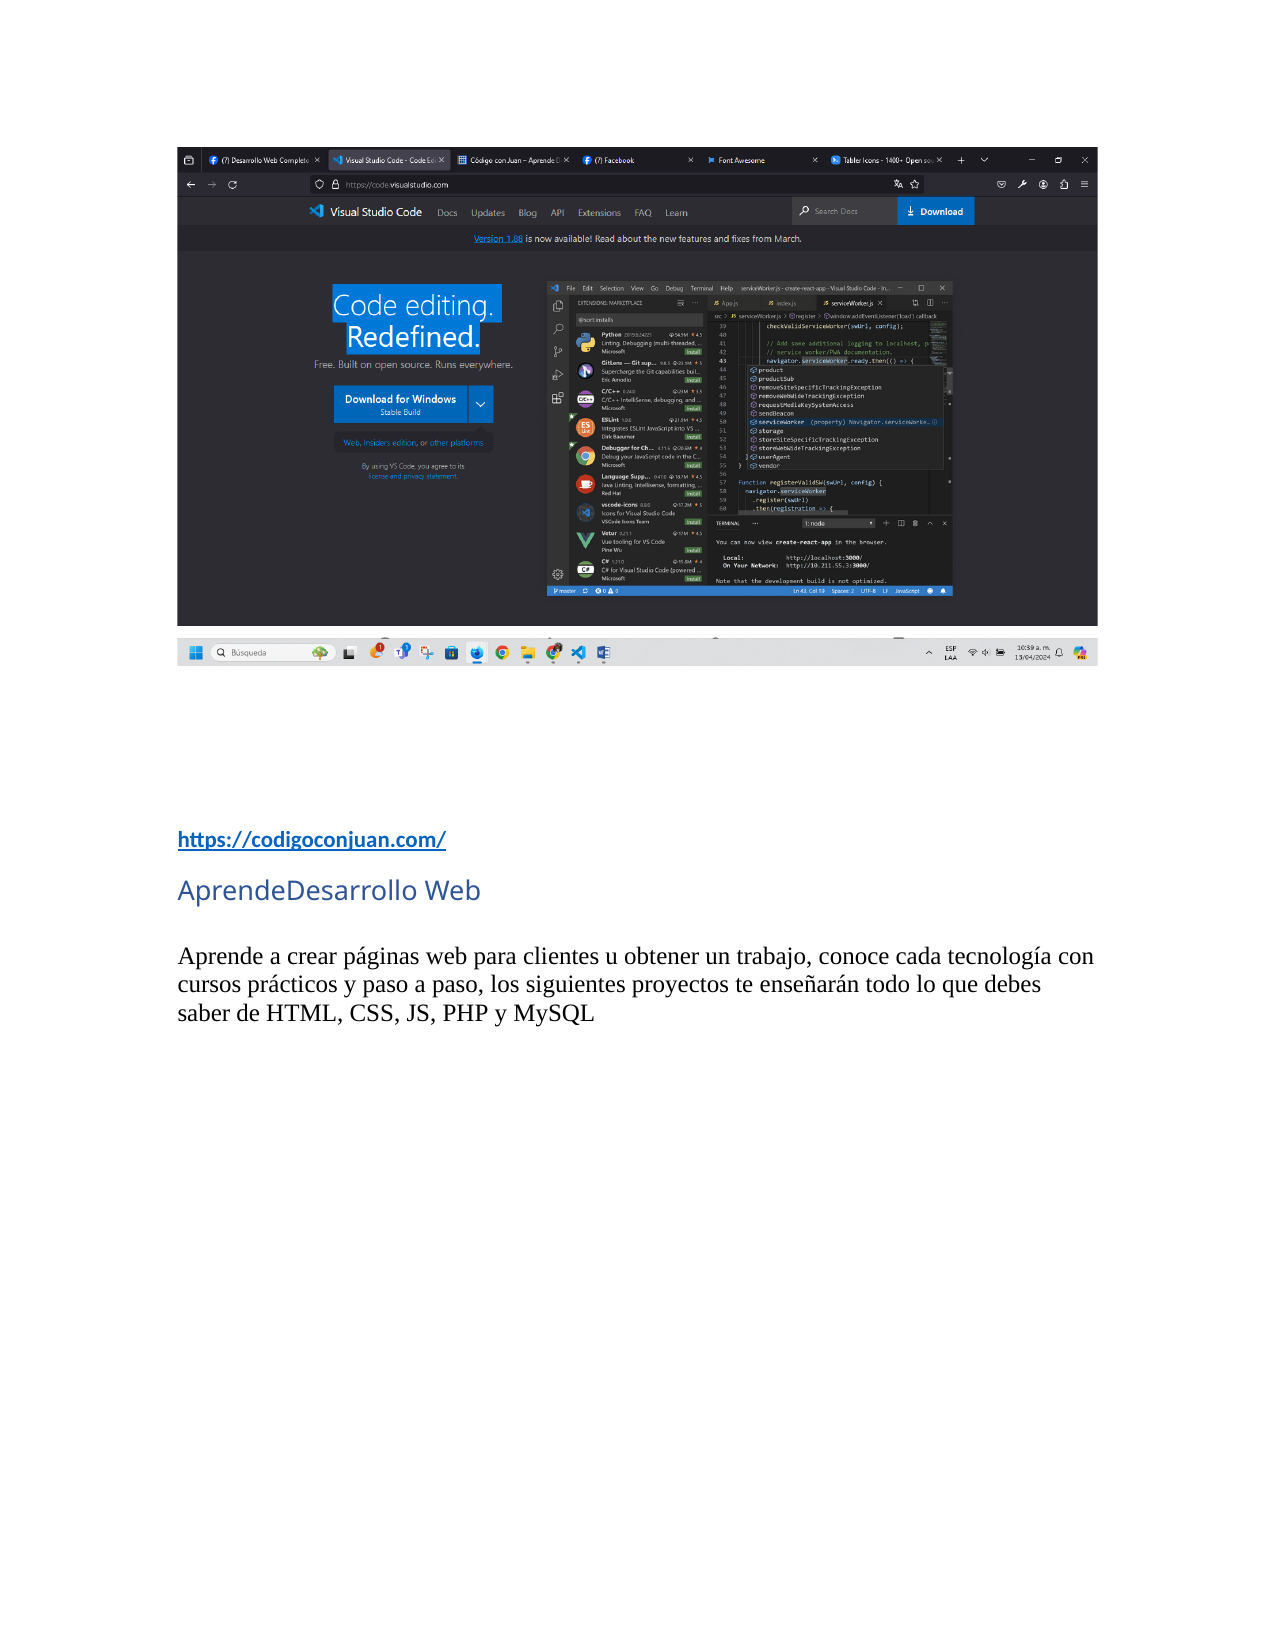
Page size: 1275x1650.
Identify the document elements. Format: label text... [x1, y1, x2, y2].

picture [177, 147, 1098, 666]
subtitle AprendeDesarrollo Web [177, 872, 1098, 909]
text Aprende a crear páginas web para clientes u obtener un trabajo, conoce cada tecnología con cursos prácticos y paso a paso, los siguientes proyectos te enseñarán todo lo que debes saber de HTML, CSS, JS, PHP y MySQL [177, 941, 1098, 1027]
text https://codigoconjuan.com/ [177, 825, 1098, 853]
